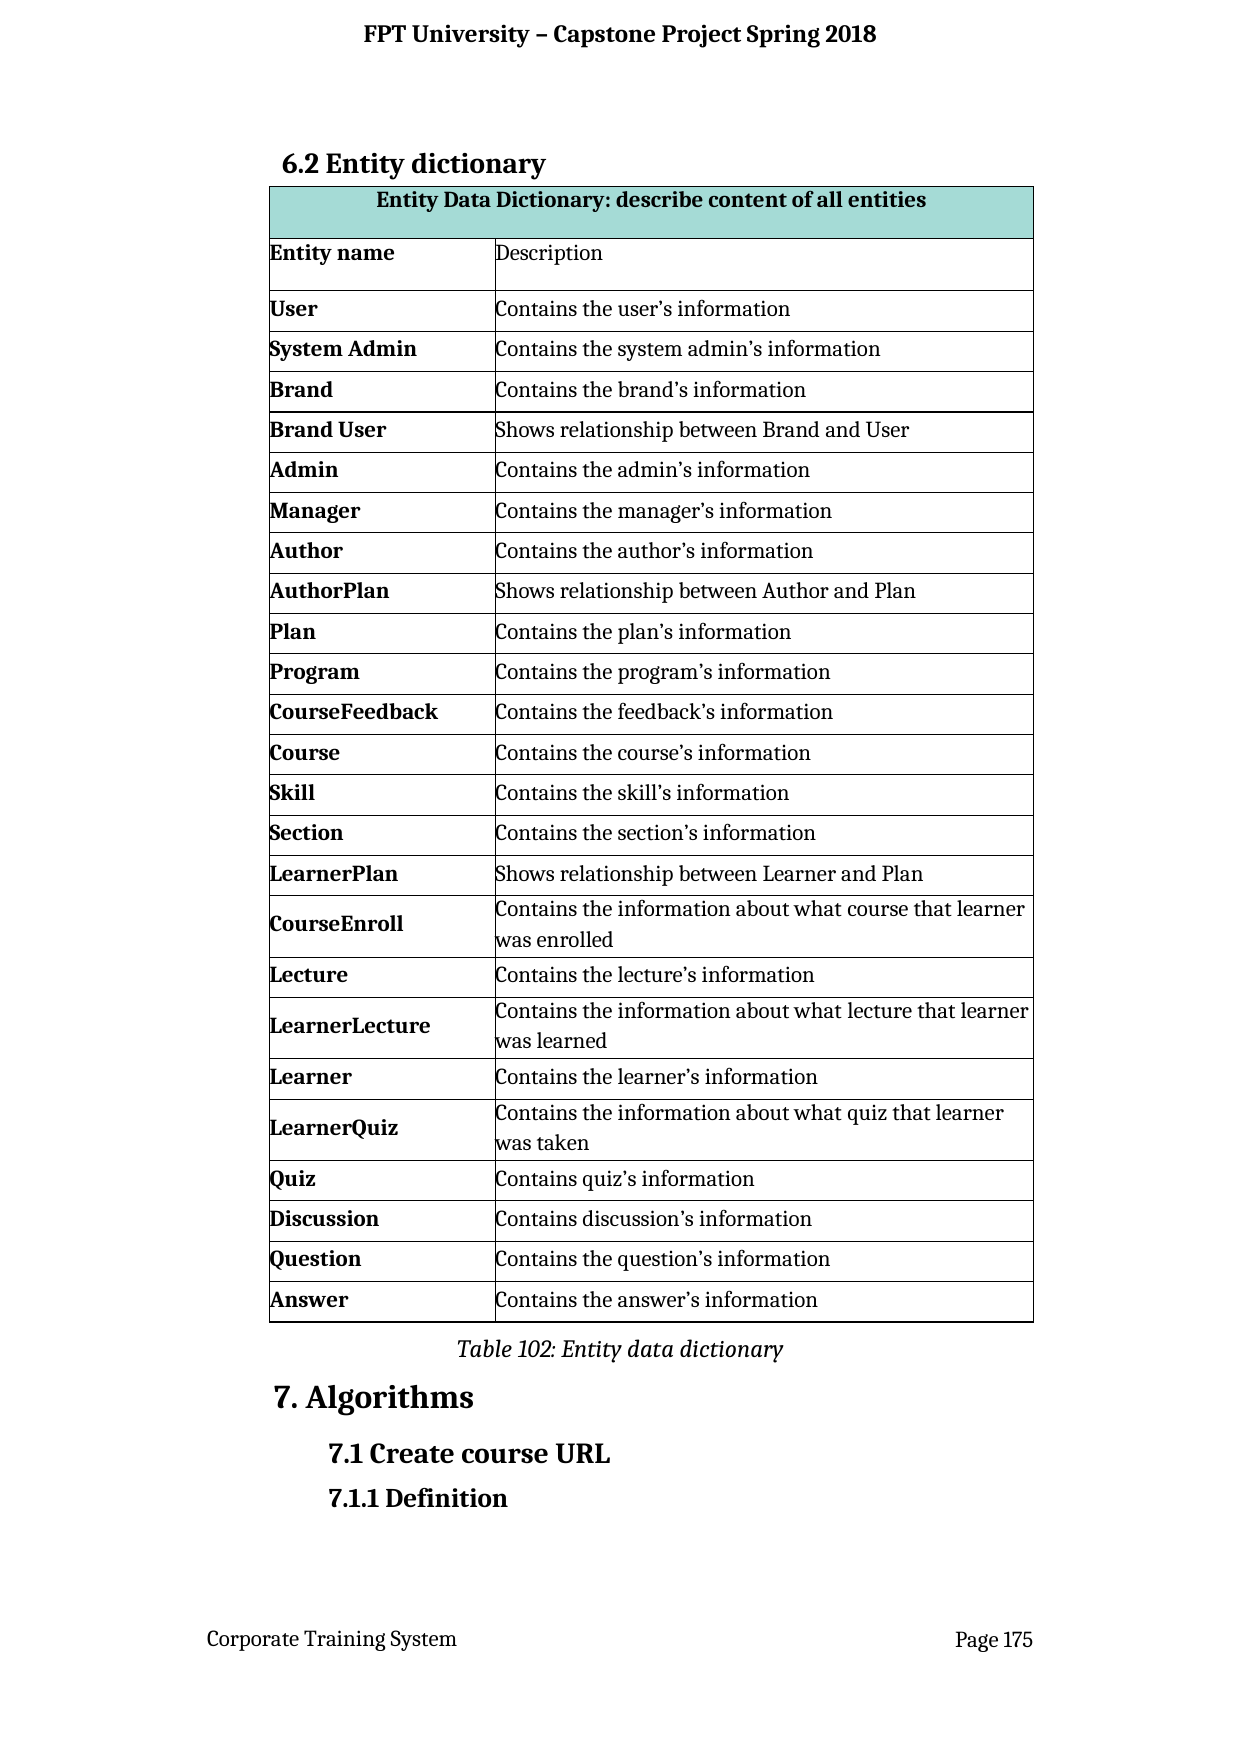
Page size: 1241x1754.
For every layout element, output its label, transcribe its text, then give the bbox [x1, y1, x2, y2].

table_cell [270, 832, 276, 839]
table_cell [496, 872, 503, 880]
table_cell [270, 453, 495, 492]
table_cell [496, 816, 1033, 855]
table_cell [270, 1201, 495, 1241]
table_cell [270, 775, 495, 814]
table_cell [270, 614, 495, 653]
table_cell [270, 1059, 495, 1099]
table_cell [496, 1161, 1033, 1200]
text 7.1 Create course URL [329, 1437, 1033, 1471]
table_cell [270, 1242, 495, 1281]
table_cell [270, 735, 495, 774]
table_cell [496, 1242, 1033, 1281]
text 6.2 Entity dictionary [208, 148, 1033, 181]
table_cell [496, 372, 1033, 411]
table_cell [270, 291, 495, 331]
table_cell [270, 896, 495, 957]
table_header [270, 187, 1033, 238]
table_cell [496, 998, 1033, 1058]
text 7. Algorithms [274, 1378, 1033, 1417]
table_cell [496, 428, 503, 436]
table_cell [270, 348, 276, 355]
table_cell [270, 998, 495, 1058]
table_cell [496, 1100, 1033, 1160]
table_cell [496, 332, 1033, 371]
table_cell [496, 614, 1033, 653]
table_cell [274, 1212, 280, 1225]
text 7.1.1 Definition [329, 1483, 1033, 1515]
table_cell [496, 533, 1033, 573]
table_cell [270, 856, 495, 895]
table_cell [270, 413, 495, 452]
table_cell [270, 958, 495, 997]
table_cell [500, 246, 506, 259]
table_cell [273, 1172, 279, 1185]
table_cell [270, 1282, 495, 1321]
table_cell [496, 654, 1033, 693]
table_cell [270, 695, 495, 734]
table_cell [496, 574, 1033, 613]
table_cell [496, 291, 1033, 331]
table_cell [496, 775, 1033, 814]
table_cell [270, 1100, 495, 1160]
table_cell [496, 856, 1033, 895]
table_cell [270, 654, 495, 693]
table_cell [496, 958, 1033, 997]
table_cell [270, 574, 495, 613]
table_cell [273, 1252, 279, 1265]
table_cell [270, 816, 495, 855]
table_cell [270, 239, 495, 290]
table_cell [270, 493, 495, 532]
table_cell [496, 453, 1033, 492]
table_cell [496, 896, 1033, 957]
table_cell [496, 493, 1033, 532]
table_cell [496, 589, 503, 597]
list Table 102: Entity data dictionary [207, 1335, 1033, 1364]
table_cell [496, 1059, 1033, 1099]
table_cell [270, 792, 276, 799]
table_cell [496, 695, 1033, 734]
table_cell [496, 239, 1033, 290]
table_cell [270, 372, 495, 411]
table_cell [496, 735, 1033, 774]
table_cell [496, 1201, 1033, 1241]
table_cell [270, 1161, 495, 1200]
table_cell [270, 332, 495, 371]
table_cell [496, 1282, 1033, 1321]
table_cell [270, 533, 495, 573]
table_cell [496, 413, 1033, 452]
